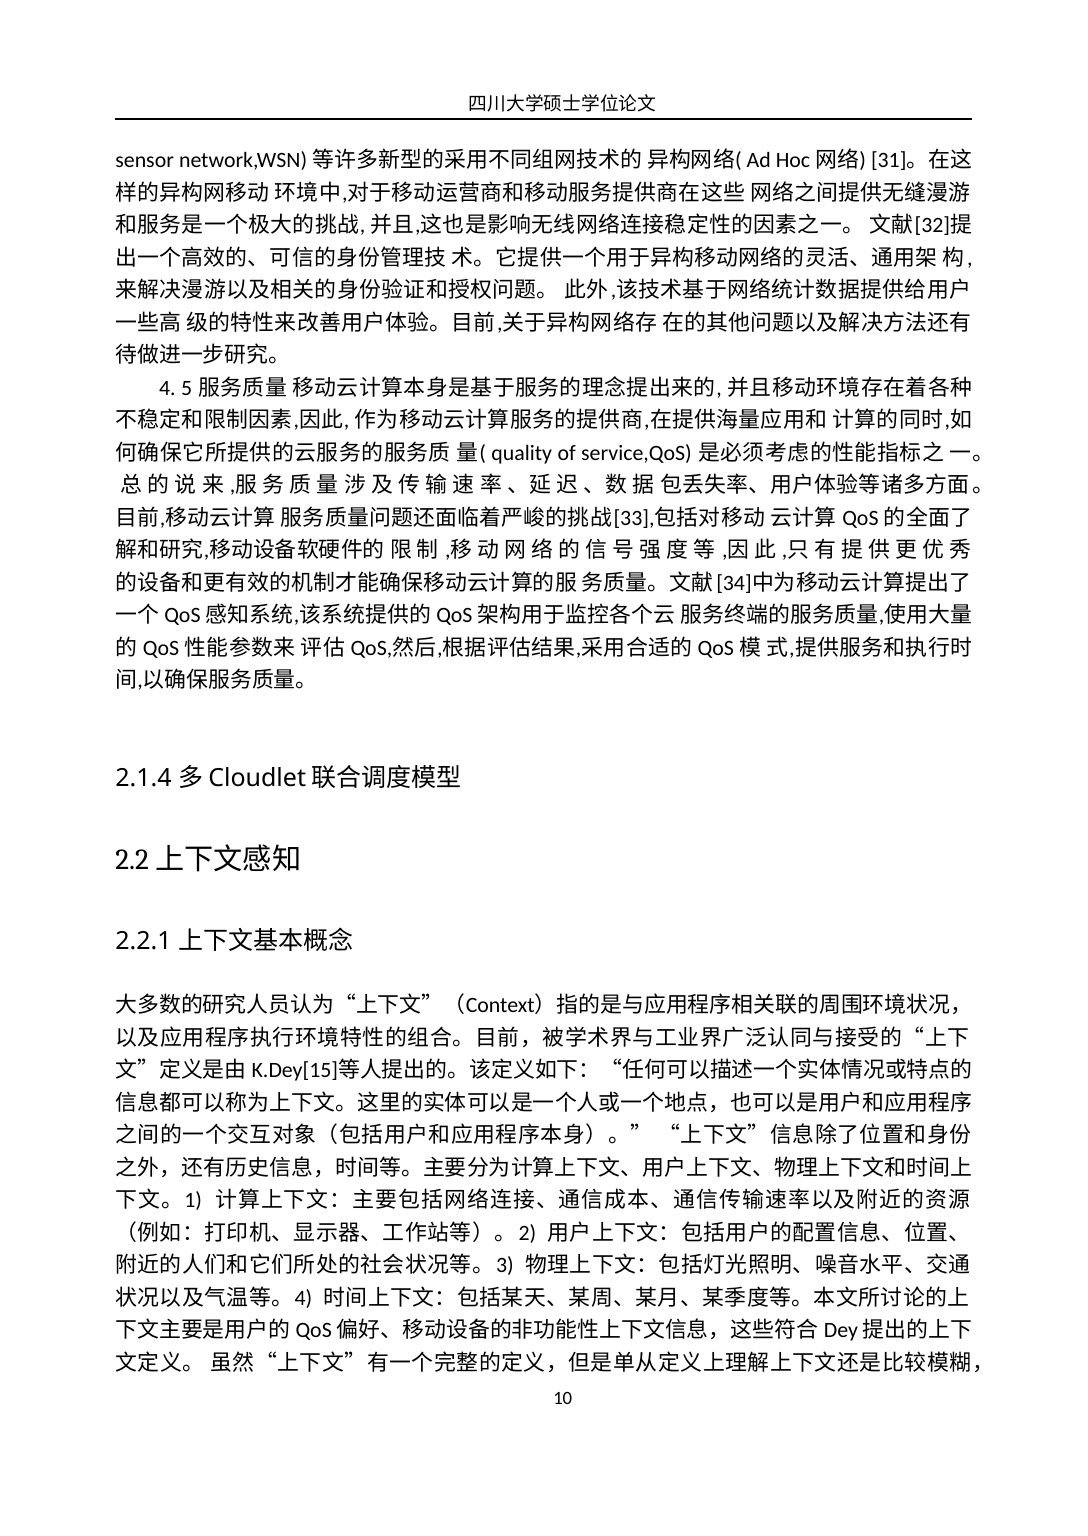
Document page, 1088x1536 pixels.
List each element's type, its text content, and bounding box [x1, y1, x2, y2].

subtitle 2.1.4 多Cloudlet联合调度模型 [115, 743, 972, 808]
subtitle 2.2 上下文感知 [115, 824, 972, 889]
text 4. 5 服务质量 移动云计算本身是基于服务的理念提出来的, 并且移动环境存在着各种不稳定和限制因素,因此, 作为移动云计算服务的提供商,在提供海量应用和 计算的同时,如何确保它所提供的云服务的服务质 量( quality of service,QoS) 是必须考虑的性能指标之 一。 总 的 说 来 ,服 务 质 量 涉 及 传 输 速 率 、延 迟 、数 据 包丢失率、用户体验等诸多方面。目前,移动云计算 服务质量问题还面临着严峻的挑战[33],包括对移动 云计算 QoS 的全面了解和研究,移动设备软硬件的 限 制 ,移 动 网 络 的 信 号 强 度 等 ,因 此 ,只 有 提 供 更 优 秀的设备和更有效的机制才能确保移动云计算的服 务质量。文献[34]中为移动云计算提出了一个 QoS 感知系统,该系统提供的 QoS 架构用于监控各个云 服务终端的服务质量,使用大量的 QoS 性能参数来 评估 QoS,然后,根据评估结果,采用合适的 QoS 模 式,提供服务和执行时间,以确保服务质量。 [115, 369, 972, 694]
subtitle 2.2.1 上下文基本概念 [115, 906, 972, 971]
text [115, 142, 972, 369]
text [115, 987, 972, 1377]
